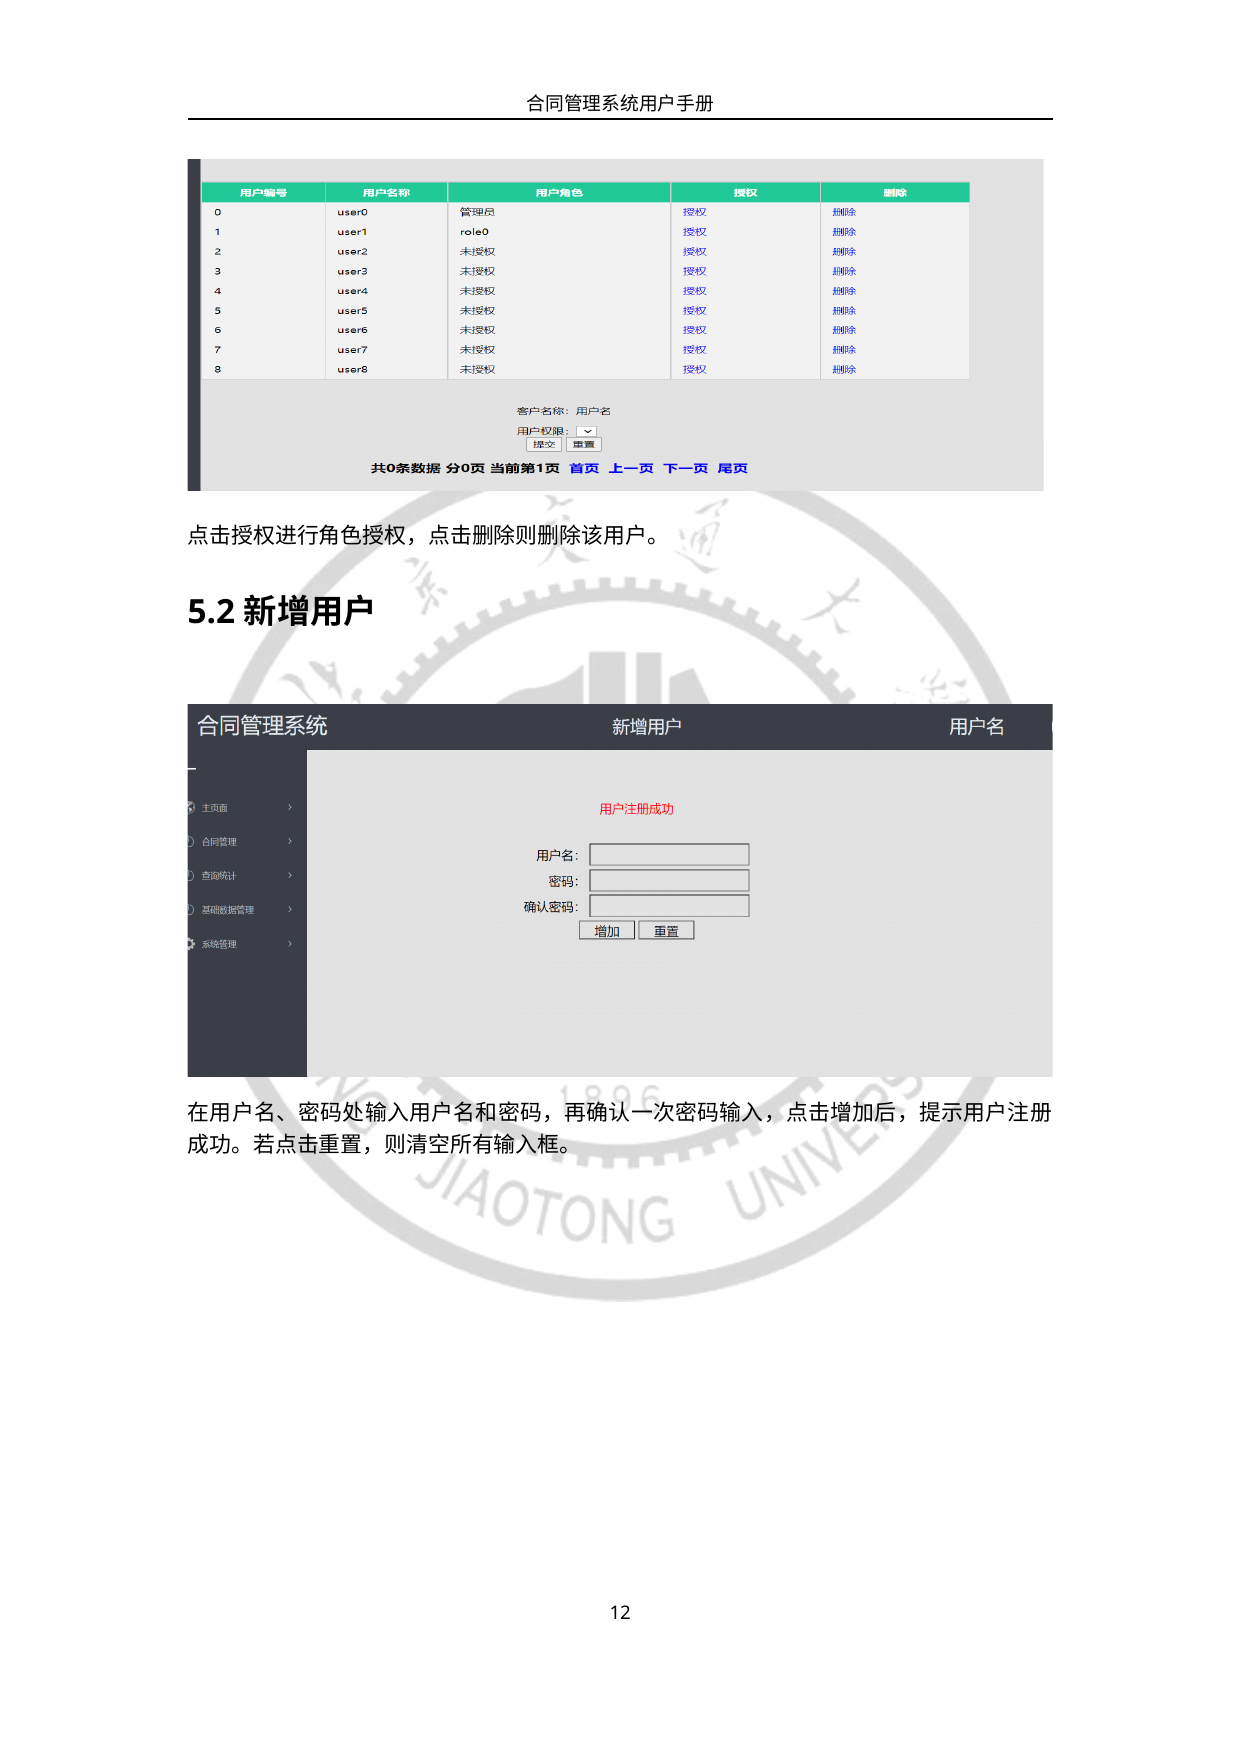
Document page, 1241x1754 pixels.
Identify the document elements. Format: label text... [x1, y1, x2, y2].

subtitle 5.2 新增用户 [187, 577, 1053, 642]
text 在用户名、密码处输入用户名和密码，再确认一次密码输入，点击增加后，提示用户注册成功。若点击重置，则清空所有输入框。 [187, 1094, 1053, 1159]
picture [187, 159, 1044, 491]
picture [187, 704, 1053, 1077]
text 点击授权进行角色授权，点击删除则删除该用户。 [187, 517, 1053, 550]
